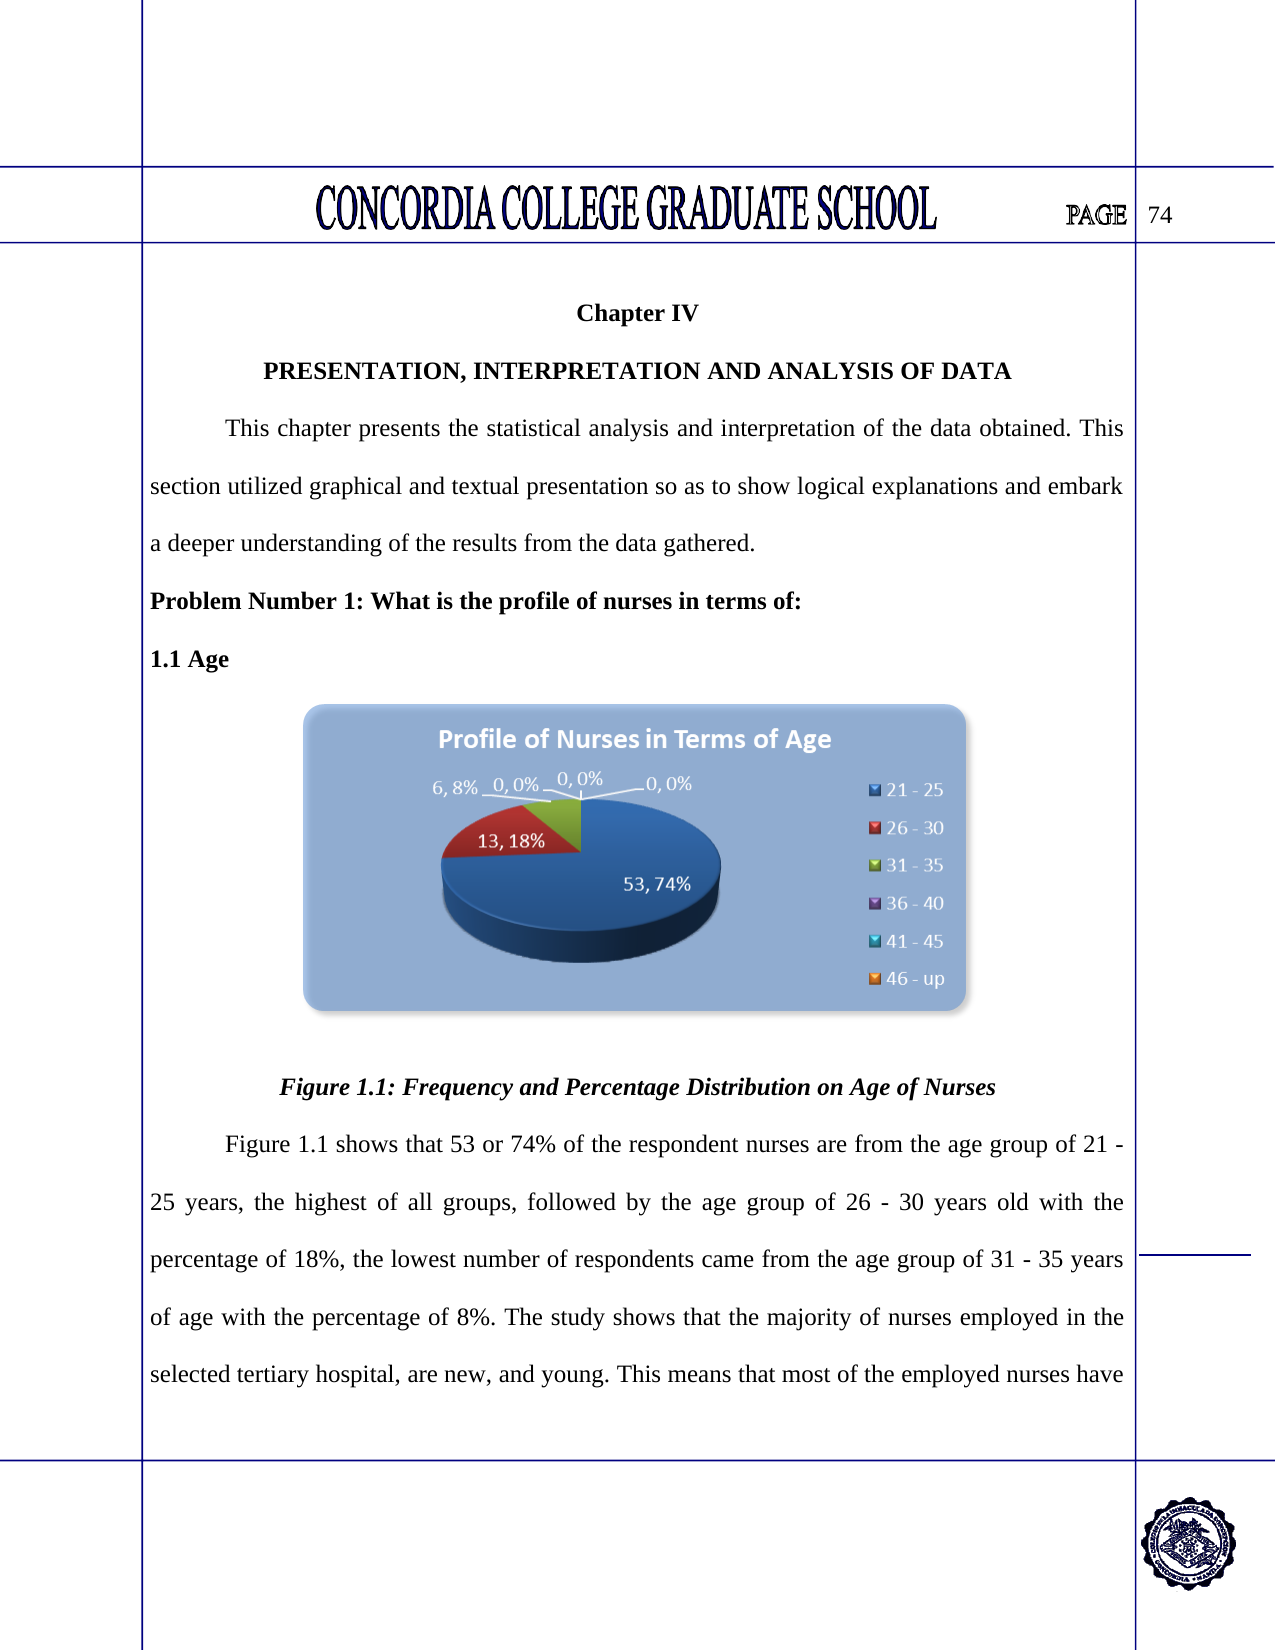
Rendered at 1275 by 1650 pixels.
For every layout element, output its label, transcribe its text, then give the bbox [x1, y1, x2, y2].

text This chapter presents the statistical analysis and interpretation of the data obtained. This section utilized graphical and textual presentation so as to show logical explanations and embark a deeper understanding of the results from the data gathered. [150, 413, 1125, 557]
list Age [150, 644, 1183, 672]
picture [316, 185, 937, 230]
subtitle PRESENTATION, INTERPRETATION AND ANALYSIS OF DATA [236, 356, 1039, 385]
subtitle Chapter IV [286, 298, 989, 327]
subtitle Figure 1.1: Frequency and Percentage Distribution on Age of Nurses [278, 1072, 997, 1101]
picture [1141, 1497, 1236, 1592]
picture [301, 702, 977, 1022]
text Figure 1.1 shows that 53 or 74% of the respondent nurses are from the age group of 21 - 25 years, the highest of all groups, followed by the age group of 26 - 30 years old with the percentage of 18%, the lowest number of respondents came from the age group of 31 - 35 years of age with the percentage of 8%. The study shows that the majority of nurses employed in the selected tertiary hospital, are new, and young. This means that most of the employed nurses have [150, 1129, 1126, 1388]
subtitle Problem Number 1: What is the profile of nurses in terms of: [150, 586, 1183, 615]
picture [1066, 204, 1127, 225]
